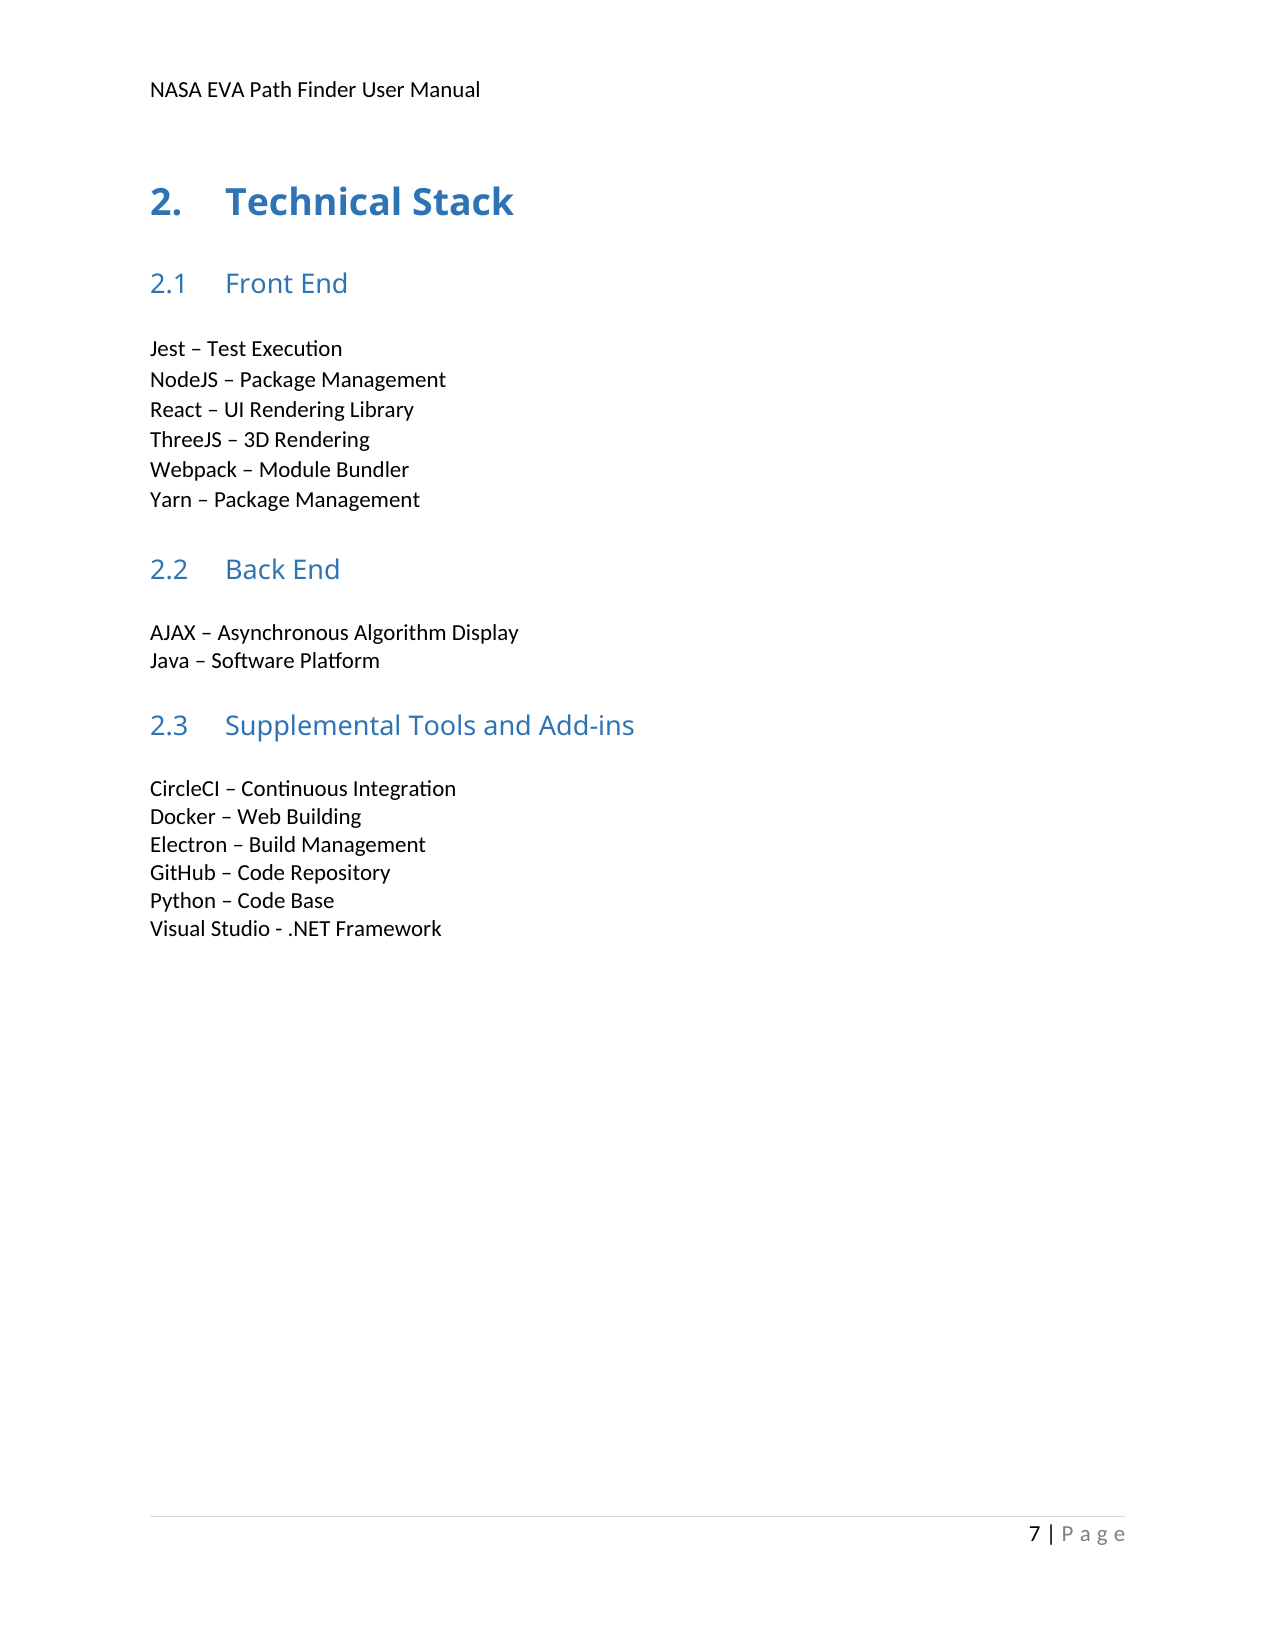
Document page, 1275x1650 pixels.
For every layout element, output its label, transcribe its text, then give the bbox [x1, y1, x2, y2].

subtitle Back End [150, 550, 1125, 587]
subtitle Supplemental Tools and Add-ins [150, 706, 1125, 743]
text Electron – Build Management [150, 830, 1125, 858]
text Visual Studio - .NET Framework [150, 914, 1125, 942]
text Docker – Web Building [150, 802, 1125, 830]
subtitle Technical Stack [150, 175, 1125, 226]
text ThreeJS – 3D Rendering [150, 425, 1125, 453]
text Webpack – Module Bundler [150, 455, 1125, 483]
text Python – Code Base [150, 886, 1125, 914]
text React – UI Rendering Library [150, 395, 1125, 423]
text Yarn – Package Management [150, 486, 1125, 513]
text Java – Software Platform [150, 646, 1125, 674]
text GitHub – Code Repository [150, 858, 1125, 886]
text AJAX – Asynchronous Algorithm Display [150, 618, 1125, 646]
text Jest – Test Execution [150, 334, 1125, 362]
subtitle Front End [150, 264, 1125, 301]
text NodeJS – Package Management [150, 365, 1125, 393]
text CircleCI – Continuous Integration [150, 774, 1125, 802]
